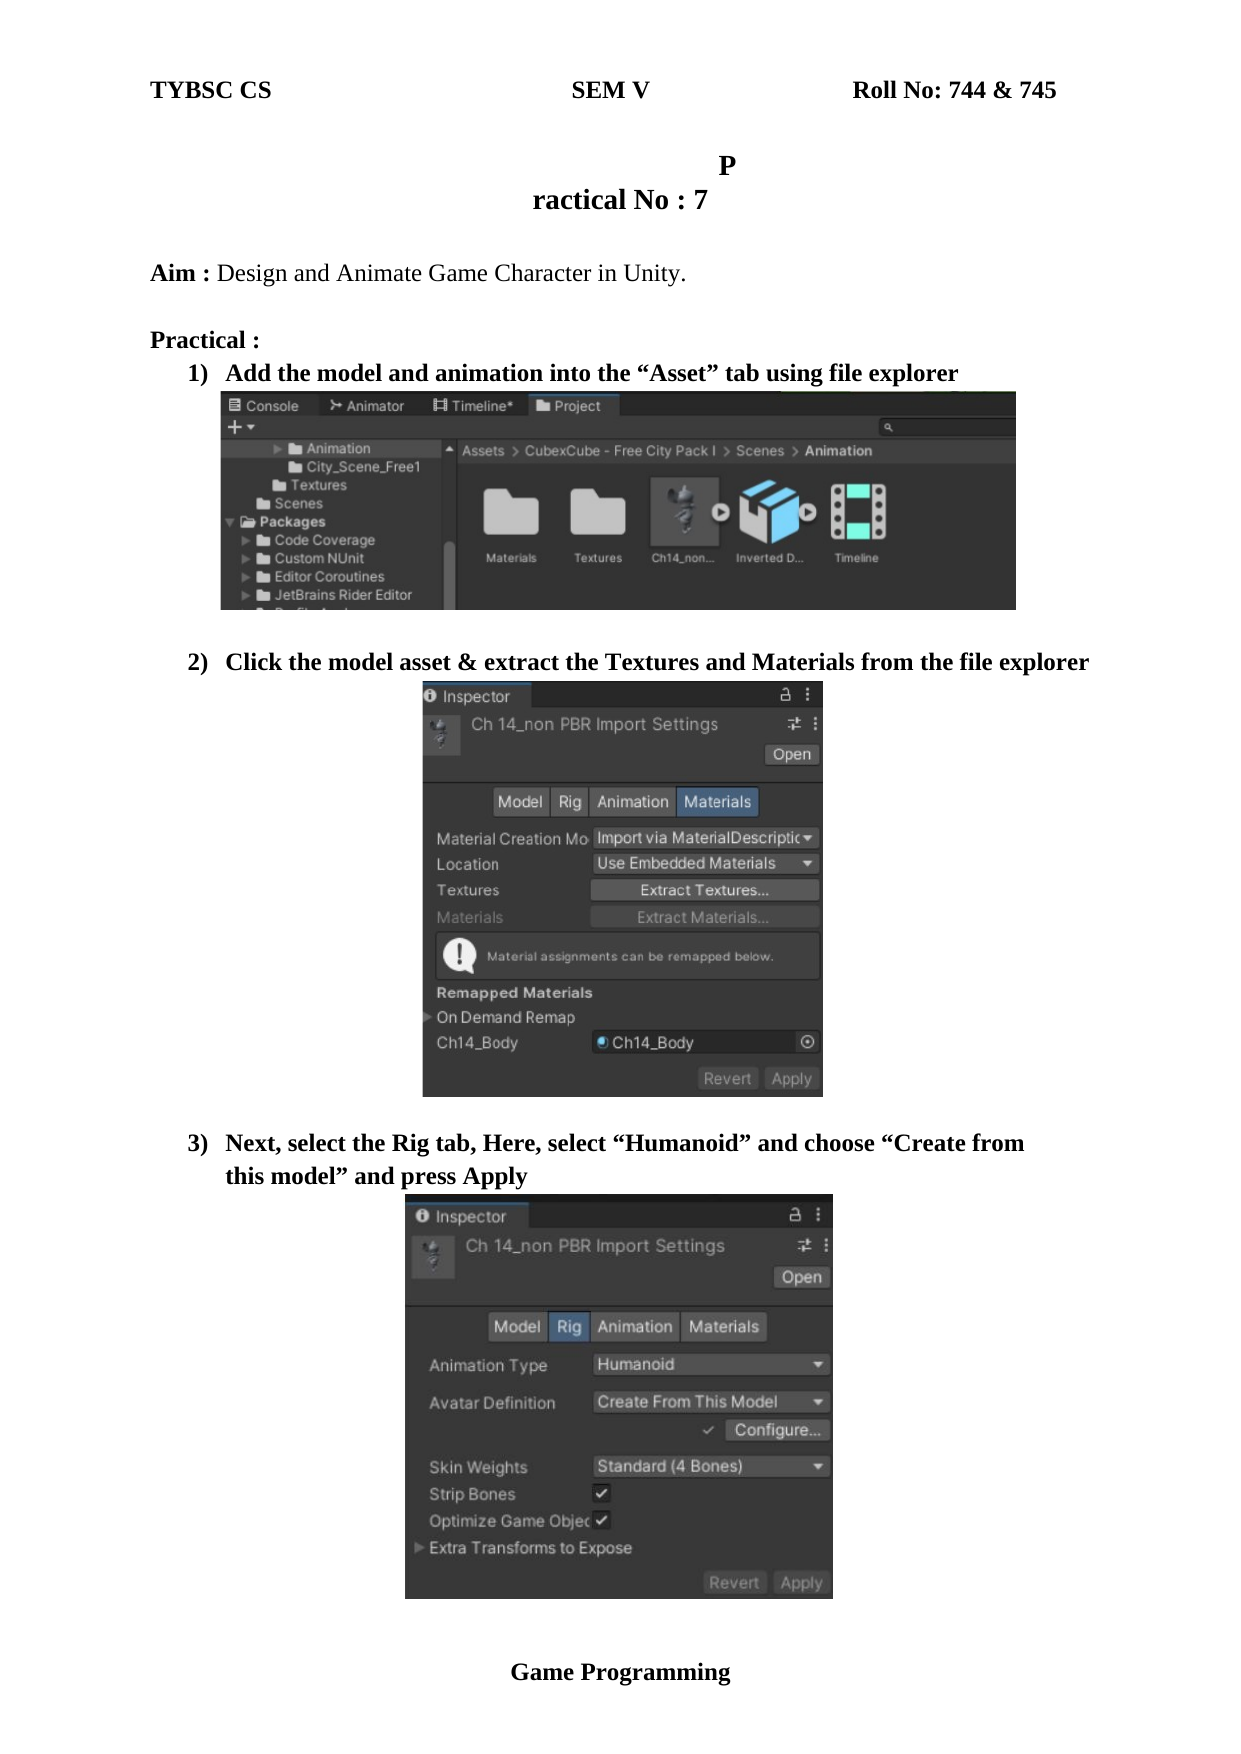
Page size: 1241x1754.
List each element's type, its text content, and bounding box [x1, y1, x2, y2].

picture [403, 1194, 833, 1599]
list Next, select the Rig tab, Here, select “Humanoid” and choose “Create from this model” and press Apply [187, 1128, 1069, 1190]
text Practical : [150, 326, 1101, 354]
picture [422, 681, 823, 1097]
list Add the model and animation into the “Asset” tab using file explorer [187, 358, 1101, 387]
text Aim : Design and Animate Game Character in Unity. [150, 258, 1101, 287]
subtitle Practical No : 7 [522, 148, 718, 216]
picture [220, 391, 1016, 610]
list Click the model asset & extract the Textures and Materials from the file explorer [187, 647, 1101, 675]
